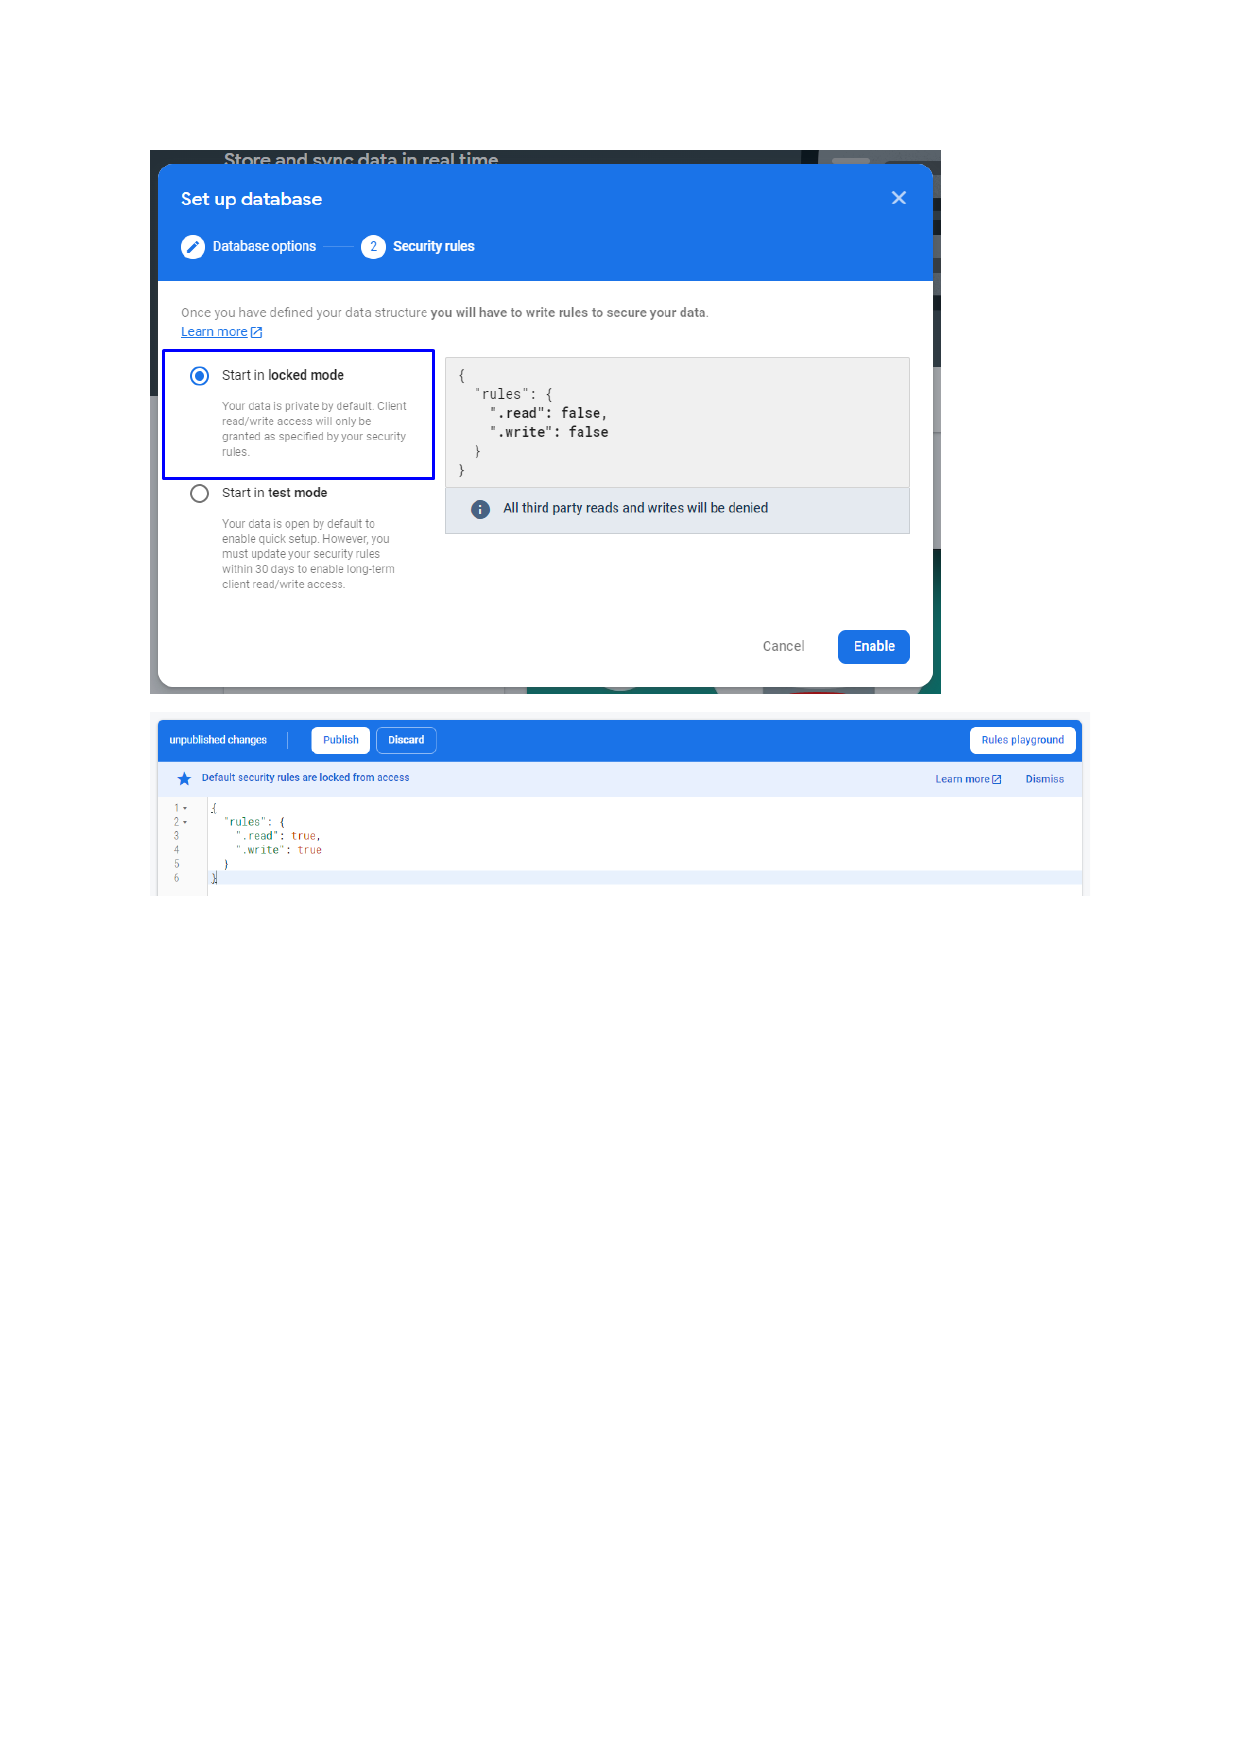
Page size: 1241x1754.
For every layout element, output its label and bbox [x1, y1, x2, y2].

picture [150, 150, 941, 694]
picture [150, 712, 1091, 896]
